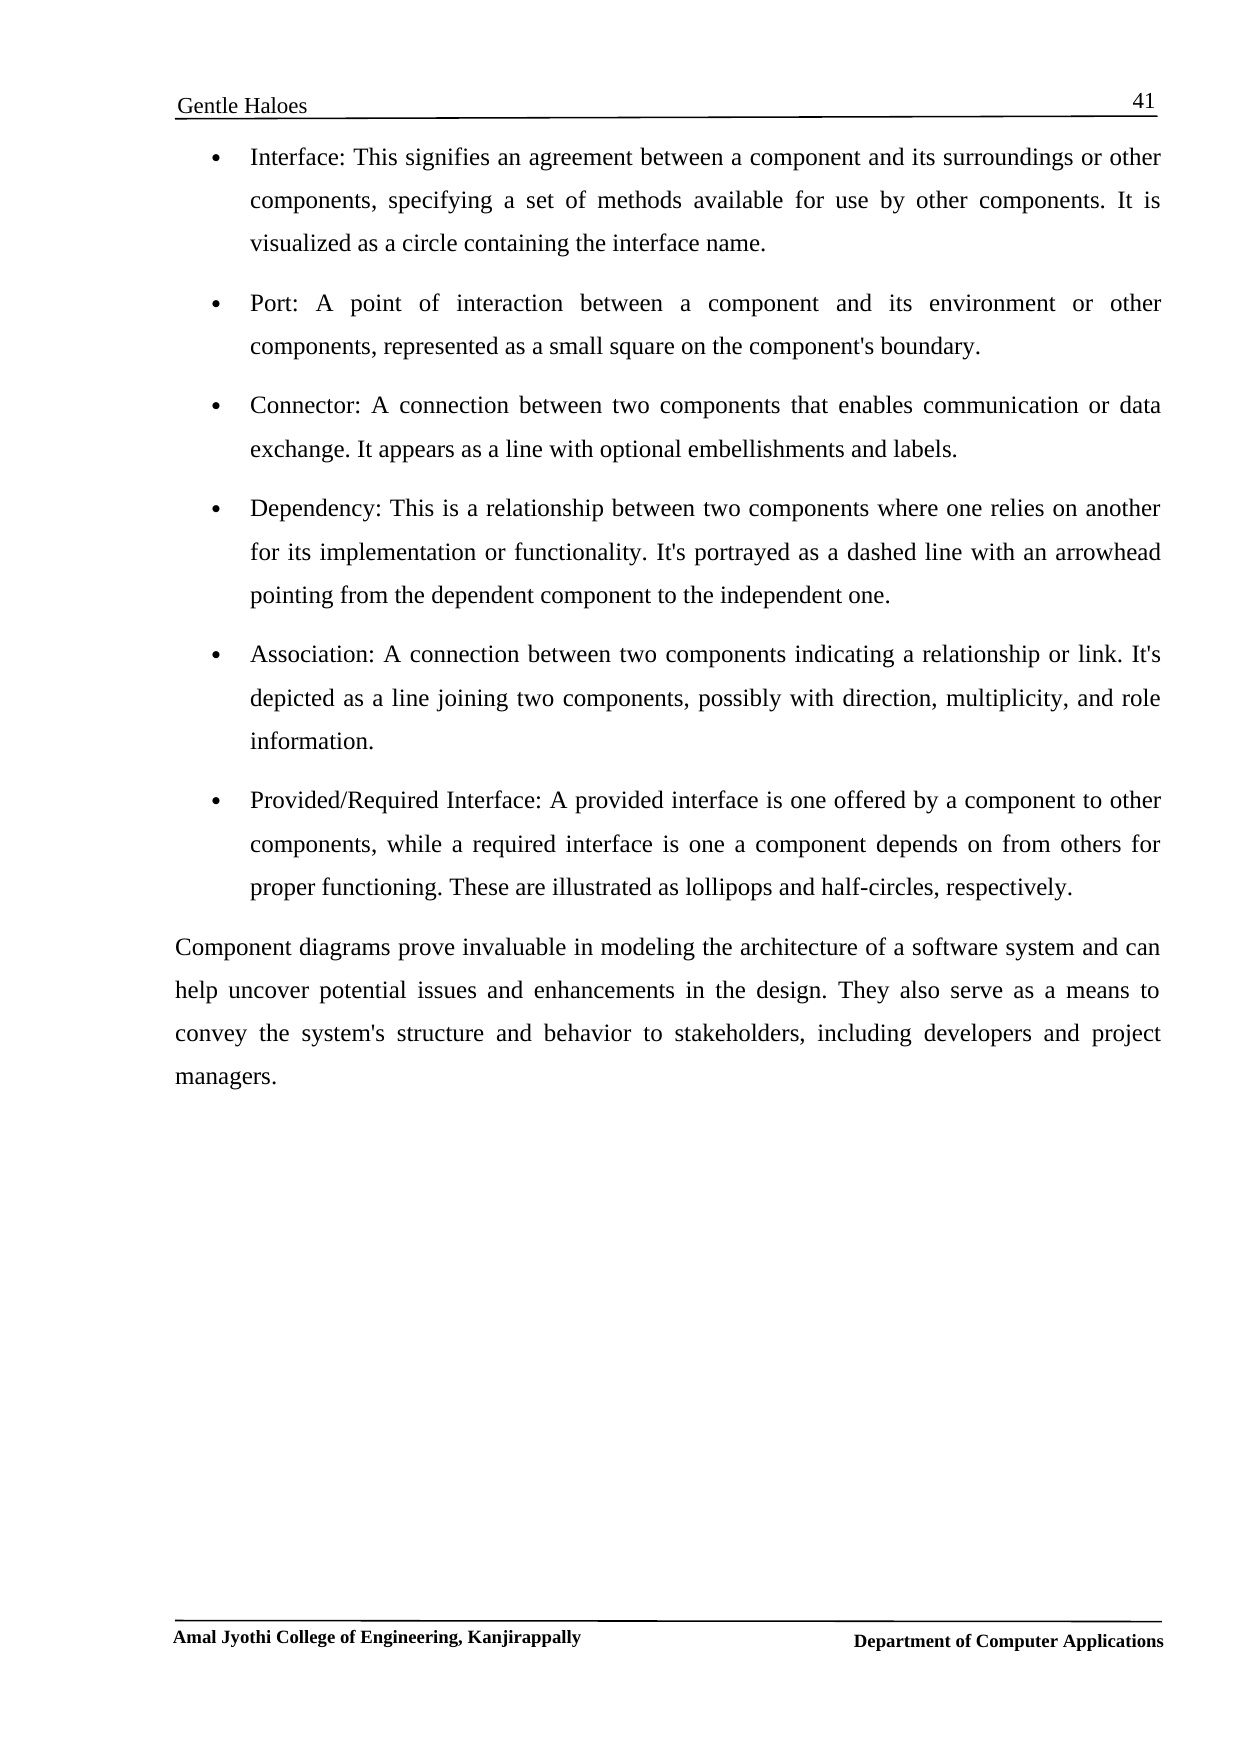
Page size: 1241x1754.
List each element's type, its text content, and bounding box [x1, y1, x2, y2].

text Component diagrams prove invaluable in modeling the architecture of a software system and can help uncover potential issues and enhancements in the design. They also serve as a means to convey the system's structure and behavior to stakeholders, including developers and project managers. [175, 932, 1162, 1090]
list Interface: This signifies an agreement between a component and its surroundings or other components, specifying a set of methods available for use by other components. It is visualized as a circle containing the interface name. [212, 142, 1162, 257]
list Connector: A connection between two components that enables communication or data exchange. It appears as a line with optional embellishments and labels. [212, 391, 1162, 462]
list Association: A connection between two components indicating a relationship or link. It's depicted as a line joining two components, possibly with direction, multiplicity, and role information. [212, 639, 1162, 754]
list Port: A point of interaction between a component and its environment or other components, represented as a small square on the component's boundary. [212, 288, 1162, 359]
list Provided/Required Interface: A provided interface is one offered by a component to other components, while a required interface is one a component depends on from others for proper functioning. These are illustrated as lollipops and half-circles, respectively. [212, 786, 1162, 901]
list Dependency: This is a relationship between two components where one relies on another for its implementation or functionality. It's portrayed as a dashed line with an arrowhead pointing from the dependent component to the independent one. [212, 493, 1162, 608]
